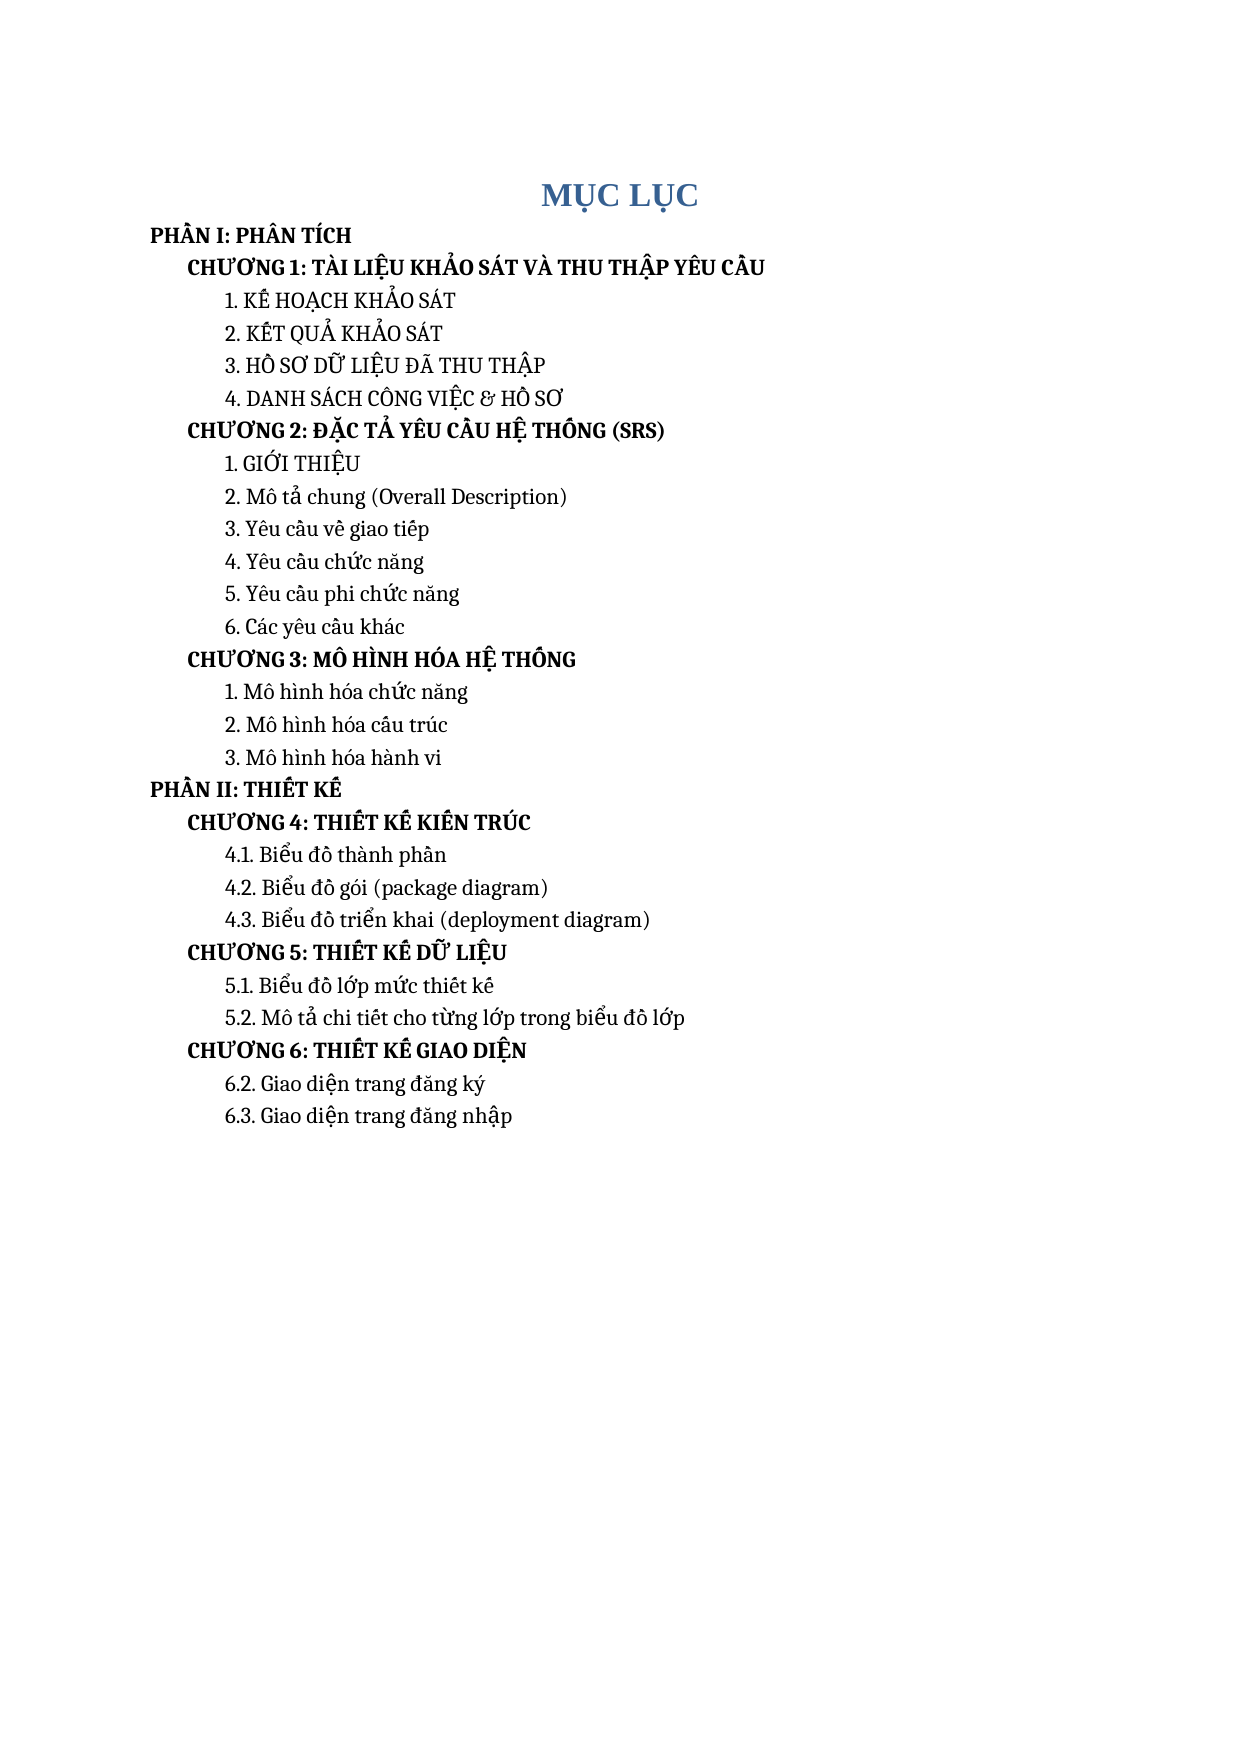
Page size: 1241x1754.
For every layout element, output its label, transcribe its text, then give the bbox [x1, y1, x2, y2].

text MỤC LỤC [150, 175, 1090, 213]
